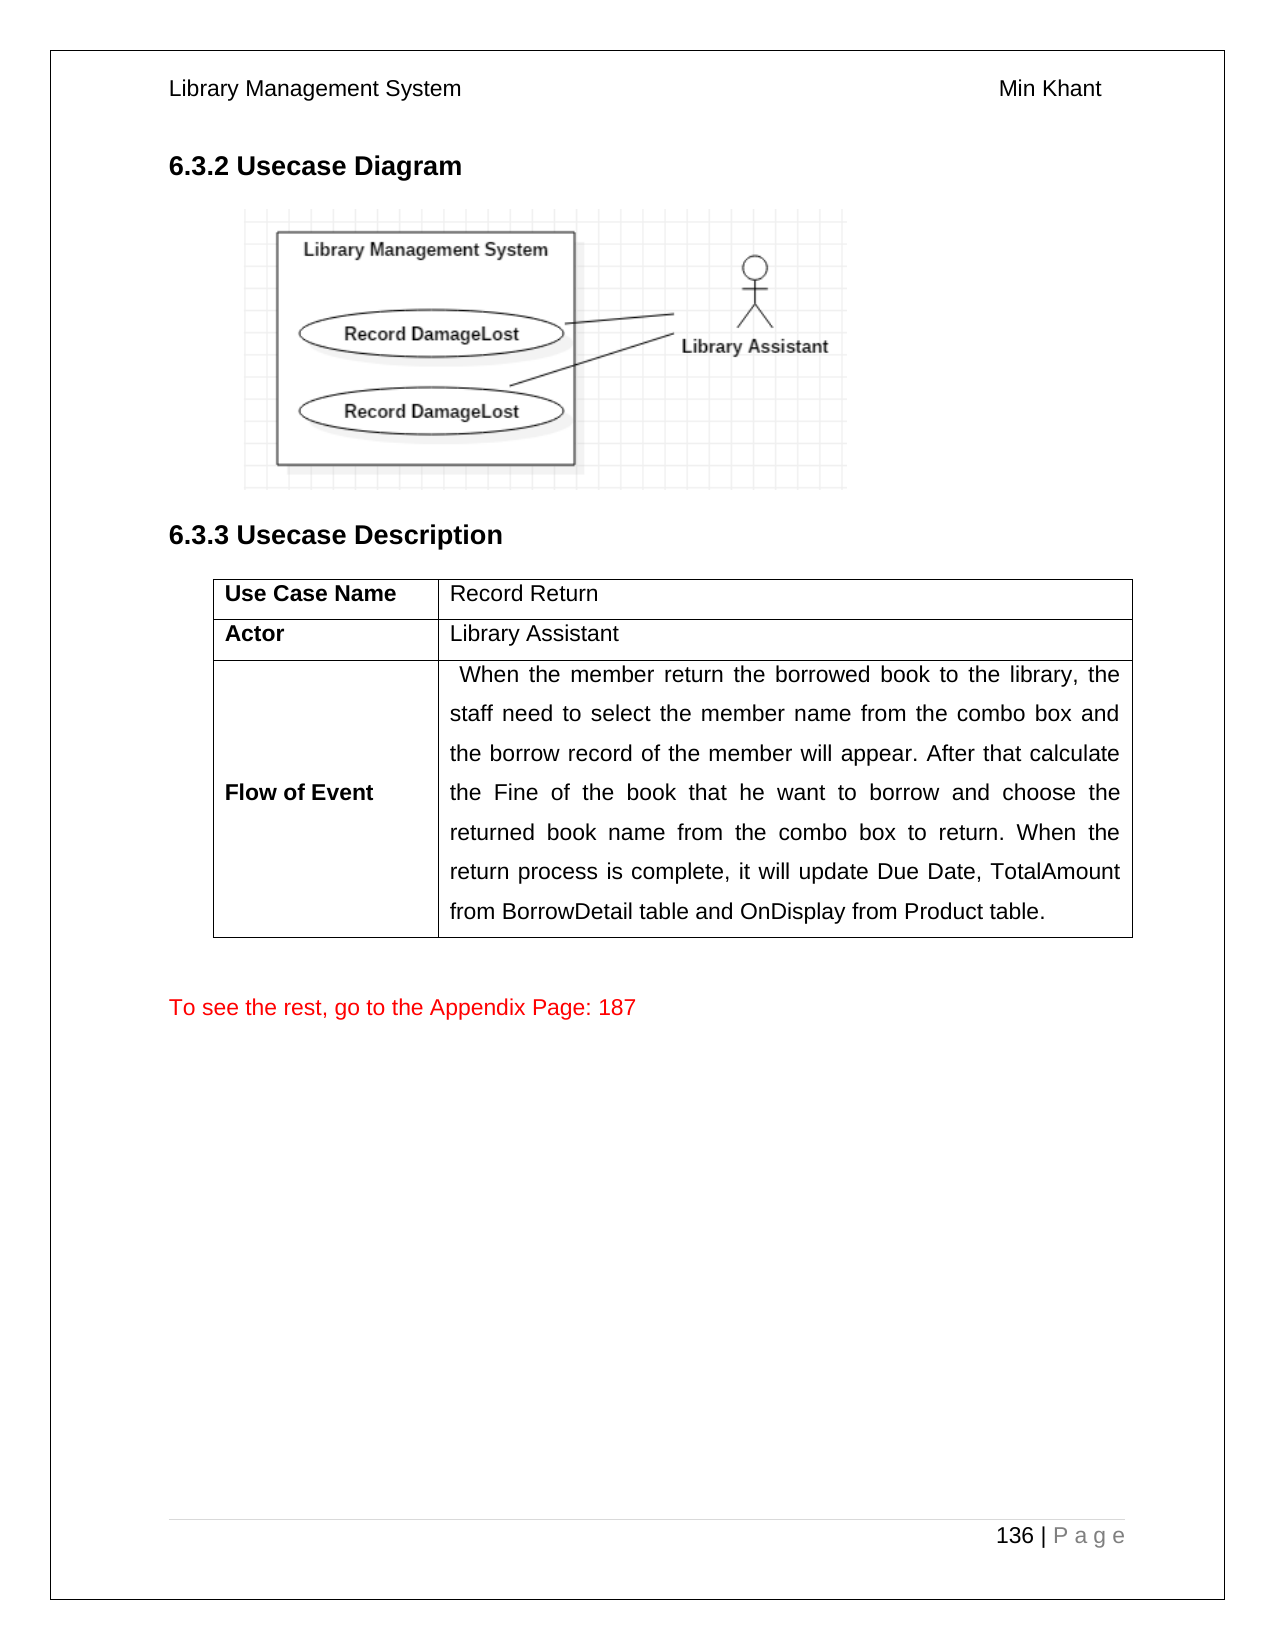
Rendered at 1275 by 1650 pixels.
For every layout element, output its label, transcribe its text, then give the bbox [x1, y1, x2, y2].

subtitle 6.3.2 Usecase Diagram [169, 150, 1125, 181]
table_header Record Return [439, 580, 1132, 619]
table_cell When the member return the borrowed book to the library, the staff need to select the member name from the combo box and the borrow record of the member will appear. After that calculate the Fine of the book that he want to borrow and choose the returned book name from the combo box to return. When the return process is complete, it will update Due Date, TotalAmount from BorrowDetail table and OnDisplay from Product table. [439, 661, 1132, 937]
table_cell Actor [214, 620, 438, 660]
picture [243, 209, 847, 490]
subtitle 6.3.3 Usecase Description [169, 519, 1125, 551]
table_cell Flow of Event [214, 661, 438, 937]
table_header Use Case Name [214, 580, 438, 619]
table_cell Library Assistant [439, 620, 1132, 660]
text To see the rest, go to the Appendix Page: 187 [169, 994, 1125, 1021]
